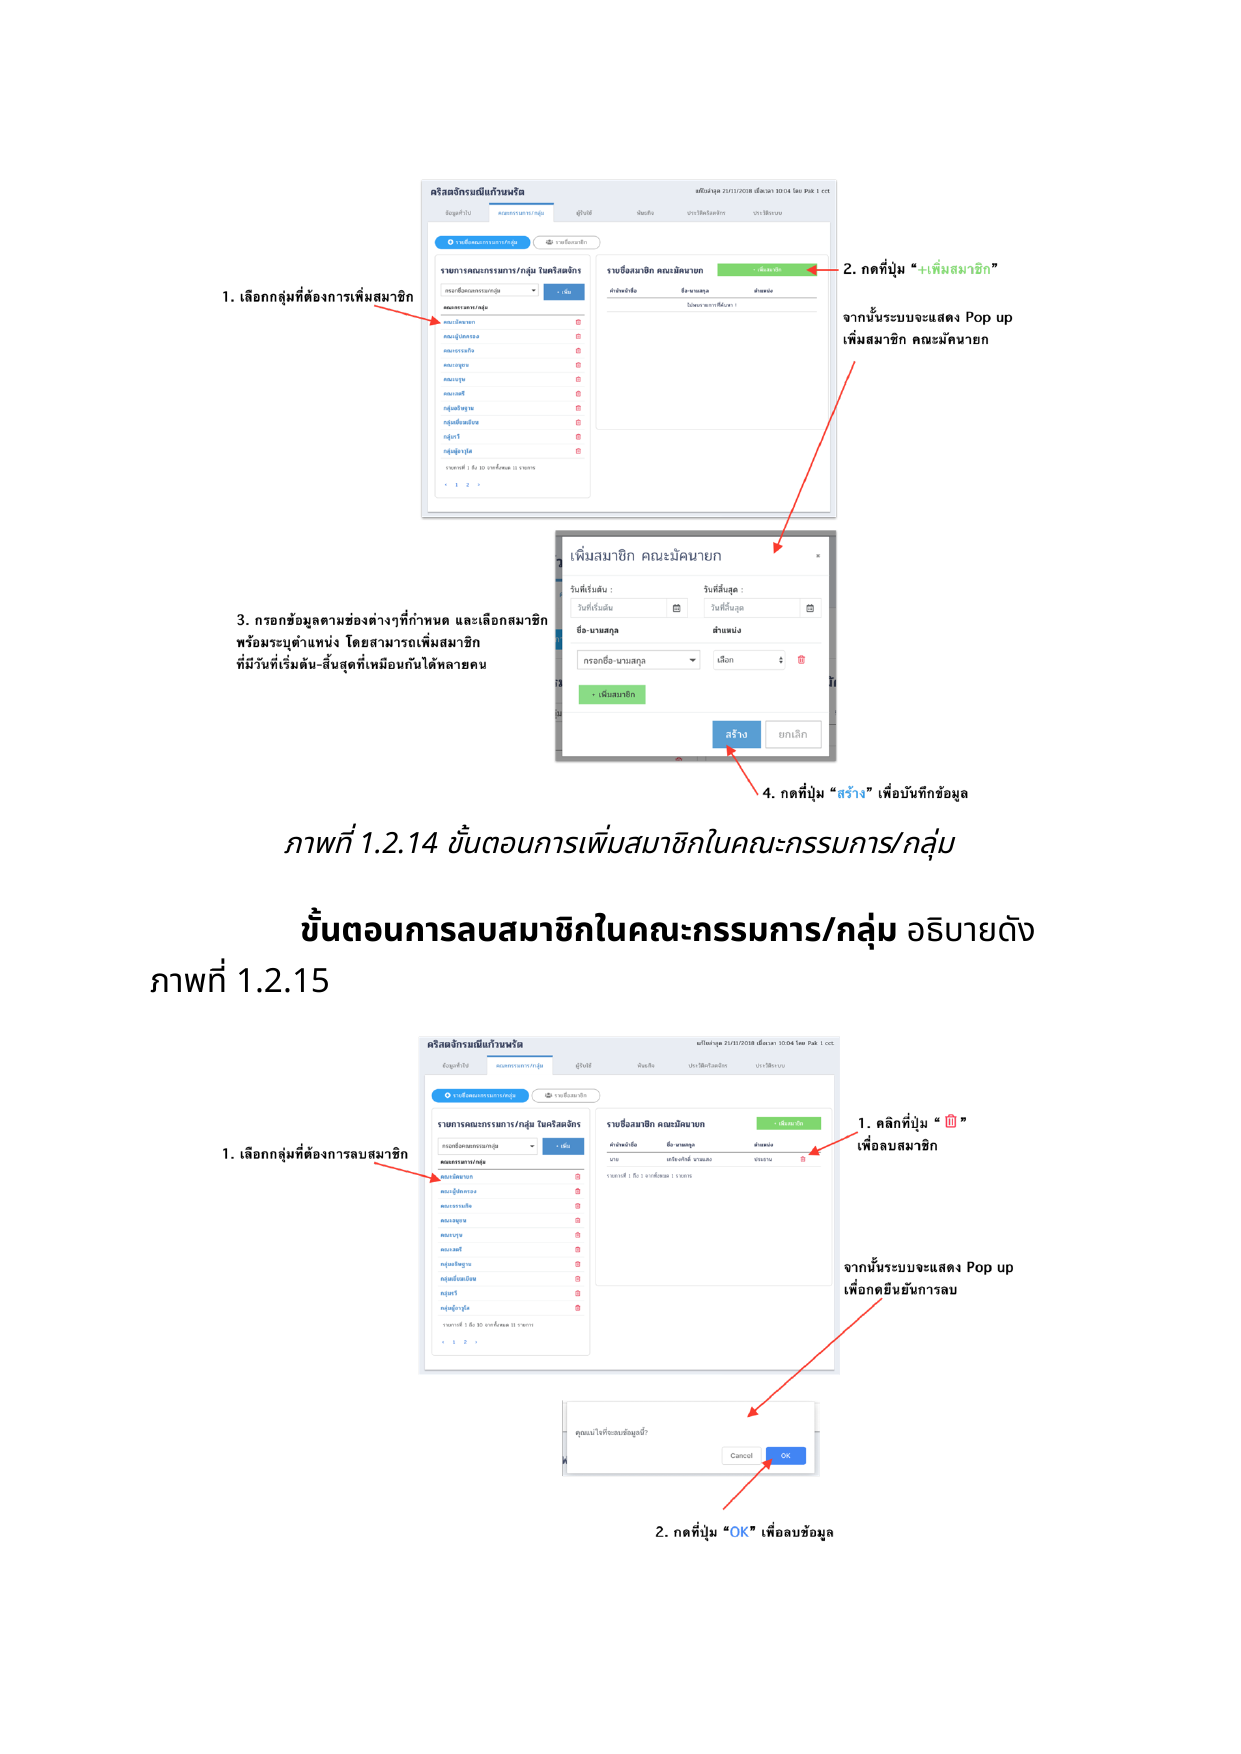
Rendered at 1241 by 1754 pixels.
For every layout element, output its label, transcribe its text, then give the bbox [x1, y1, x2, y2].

text ภาพที่ 1.2.14 ขั้นตอนการเพิ่มสมาชิกในคณะกรรมการ/กลุ่ม [150, 822, 1090, 866]
picture [221, 1007, 1019, 1565]
text ขั้นตอนการลบสมาชิกในคณะกรรมการ/กลุ่ม อธิบายดังภาพที่ 1.2.15 [150, 906, 1090, 1007]
picture [221, 150, 1019, 822]
